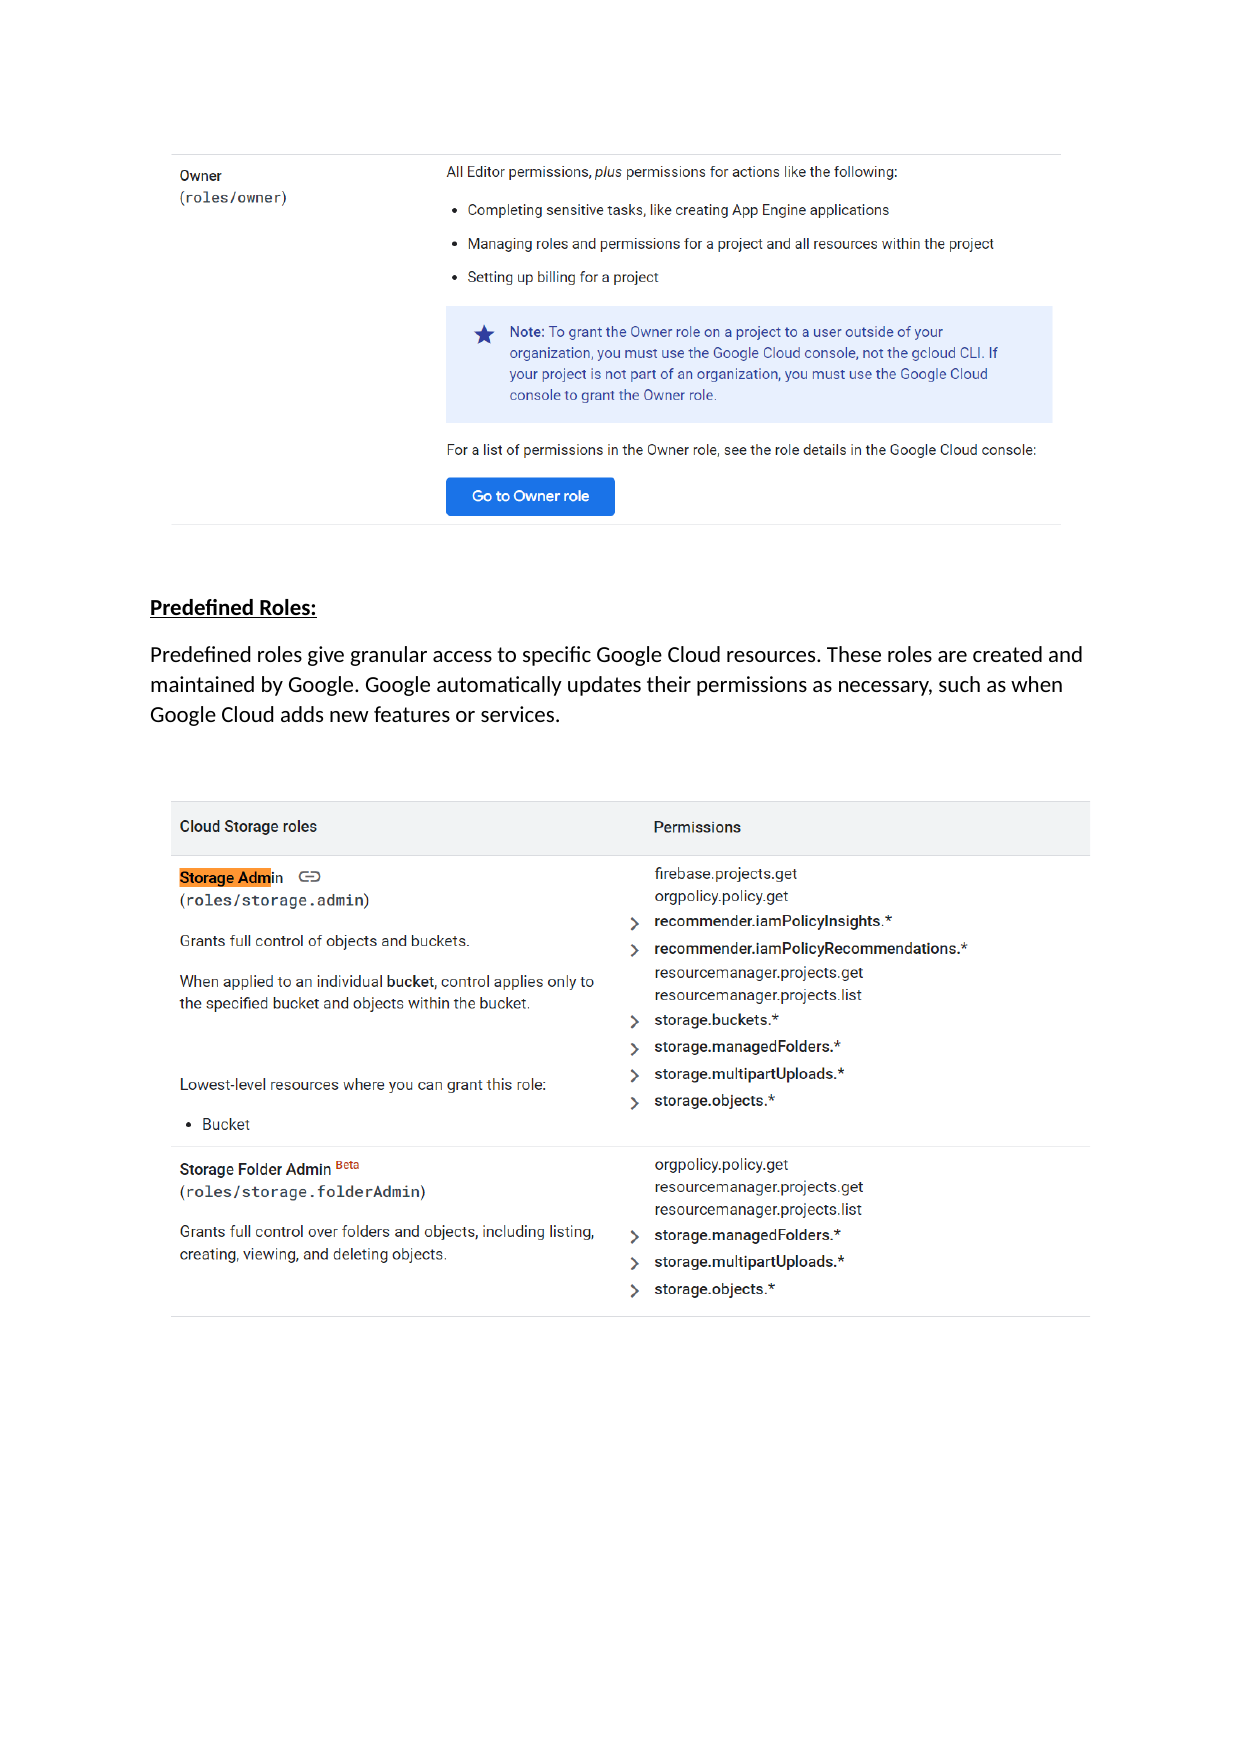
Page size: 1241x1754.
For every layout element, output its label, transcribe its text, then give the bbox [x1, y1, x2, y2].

picture [150, 793, 1091, 1323]
text Predefined roles give granular access to specific Google Cloud resources. These roles are created and maintained by Google. Google automatically updates their permissions as necessary, such as when Google Cloud adds new features or services. [150, 640, 1090, 728]
picture [150, 150, 1091, 528]
text Predefined Roles: [150, 593, 1090, 621]
